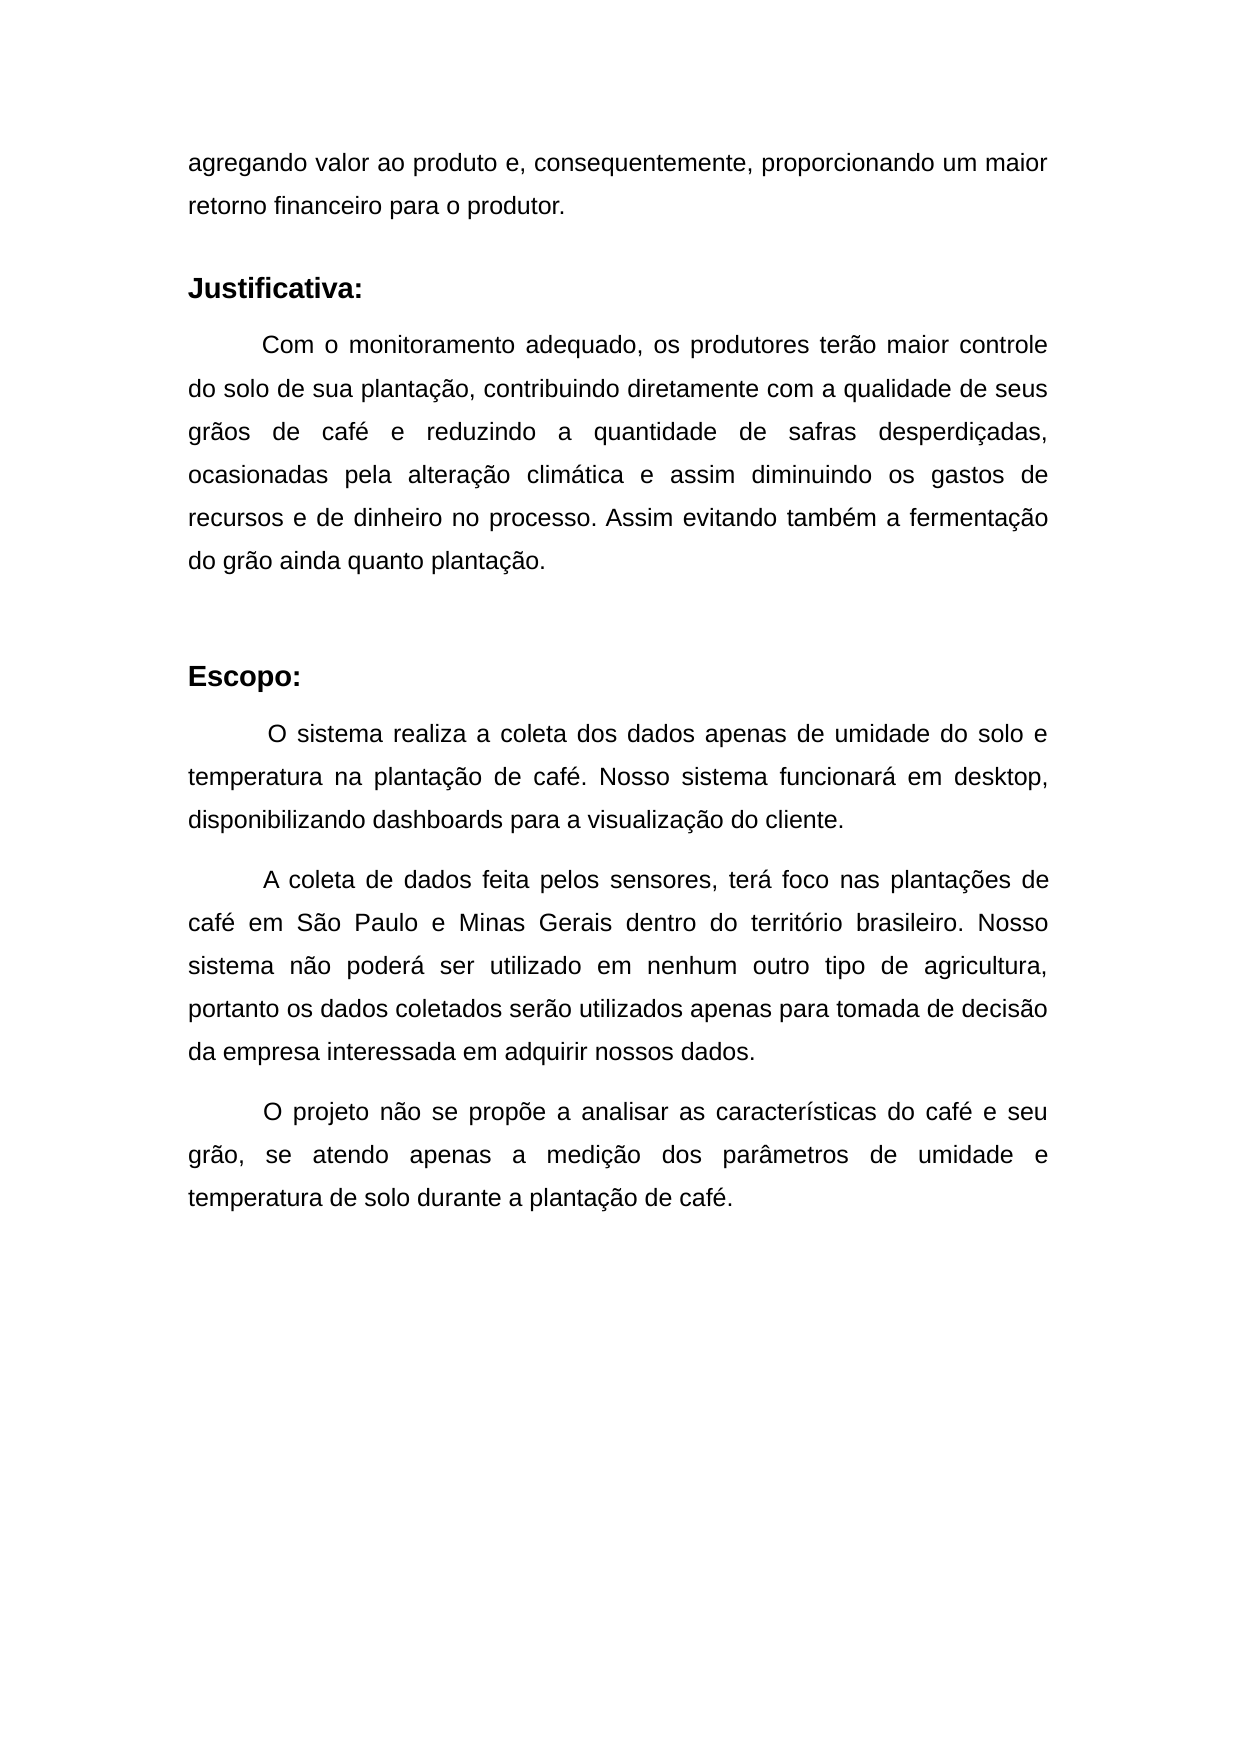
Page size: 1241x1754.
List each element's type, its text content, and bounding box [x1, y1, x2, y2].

text Escopo: [188, 659, 1063, 693]
text A coleta de dados feita pelos sensores, terá foco nas plantações de café em São Paulo e Minas Gerais dentro do território brasileiro. Nosso sistema não poderá ser utilizado em nenhum outro tipo de agricultura, portanto os dados coletados serão utilizados apenas para tomada de decisão da empresa interessada em adquirir nossos dados. [188, 864, 1049, 1066]
text O sistema realiza a coleta dos dados apenas de umidade do solo e temperatura na plantação de café. Nosso sistema funcionará em desktop, disponibilizando dashboards para a visualização do cliente. [188, 719, 1049, 834]
text Justificativa: [188, 271, 1063, 304]
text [188, 148, 1049, 219]
text O projeto não se propõe a analisar as características do café e seu grão, se atendo apenas a medição dos parâmetros de umidade e temperatura de solo durante a plantação de café. [188, 1096, 1049, 1211]
text Com o monitoramento adequado, os produtores terão maior controle do solo de sua plantação, contribuindo diretamente com a qualidade de seus grãos de café e reduzindo a quantidade de safras desperdiçadas, ocasionadas pela alteração climática e assim diminuindo os gastos de recursos e de dinheiro no processo. Assim evitando também a fermentação do grão ainda quanto plantação. [188, 331, 1049, 575]
